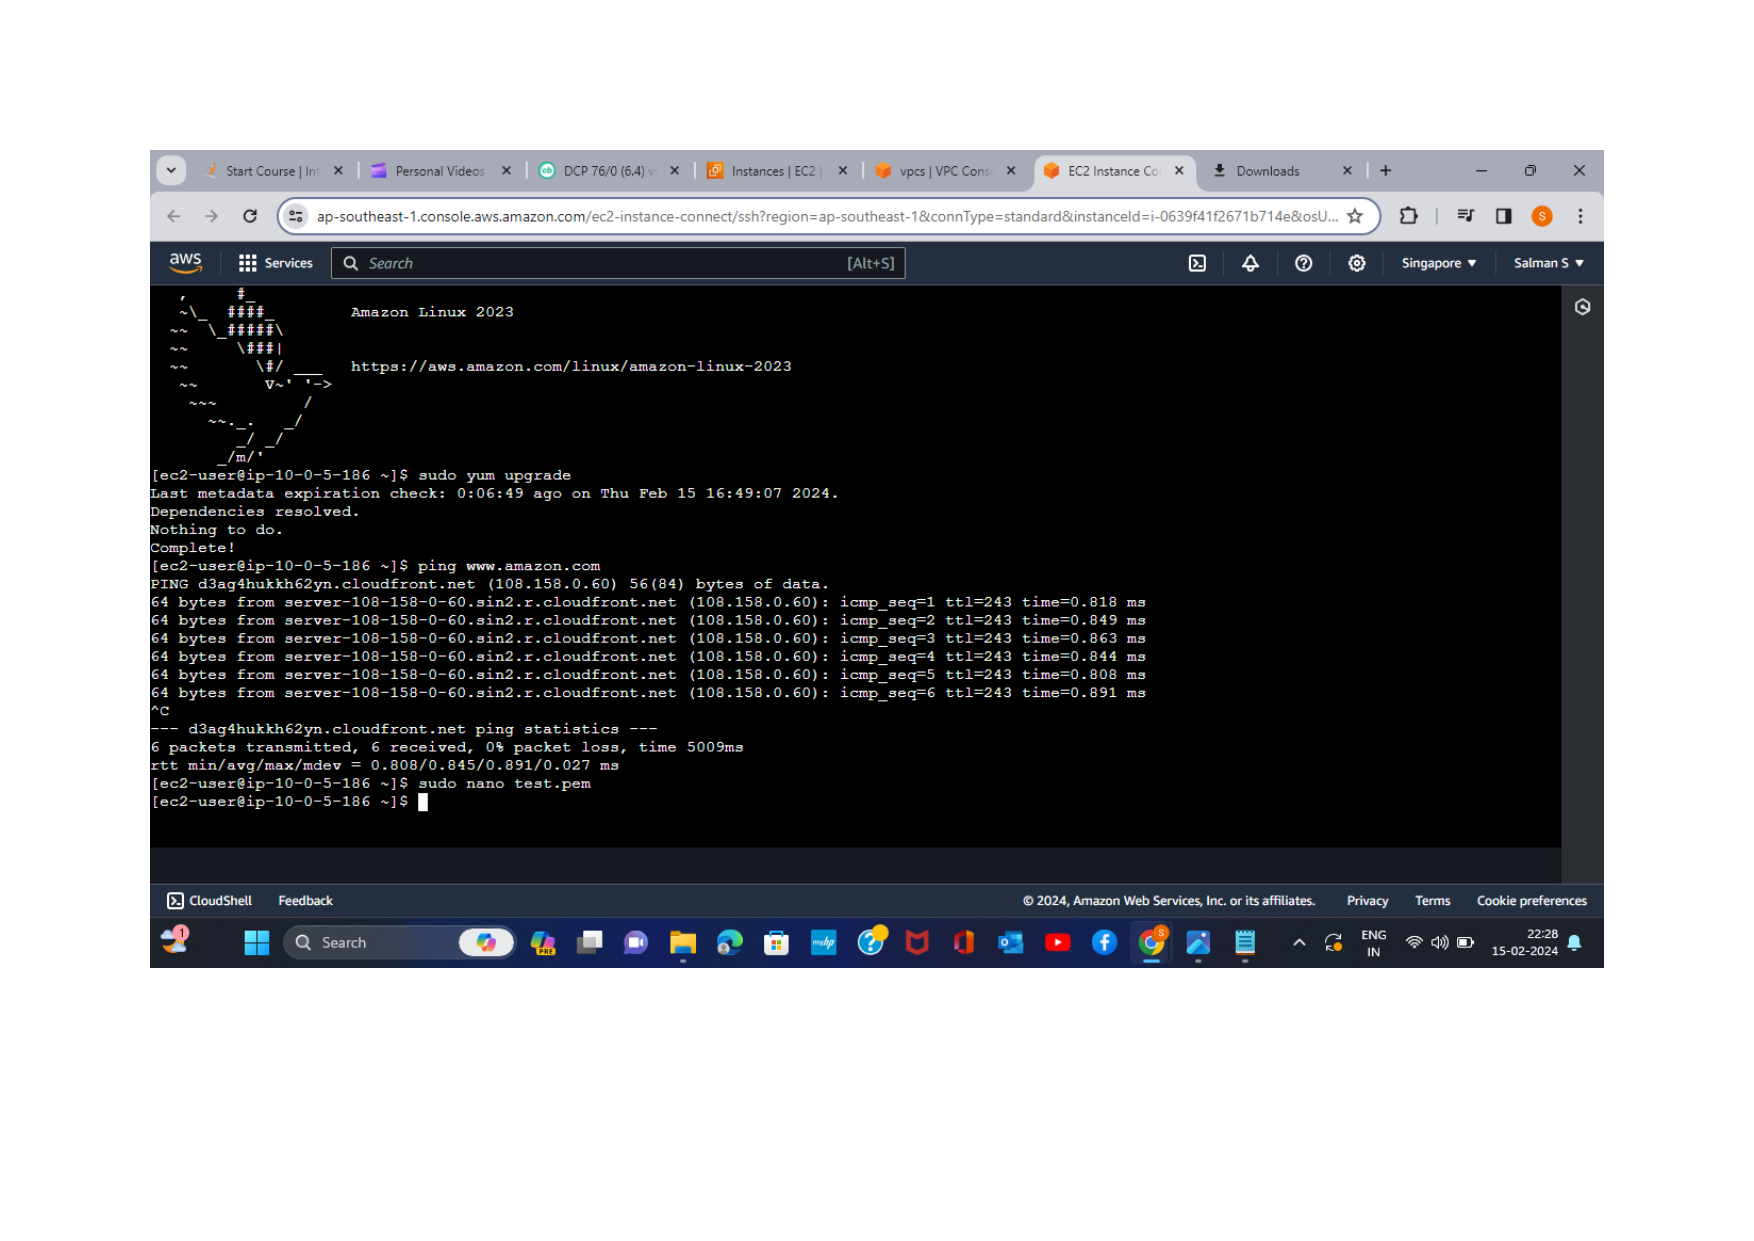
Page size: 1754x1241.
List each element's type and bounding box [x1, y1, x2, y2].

picture [150, 150, 1604, 968]
